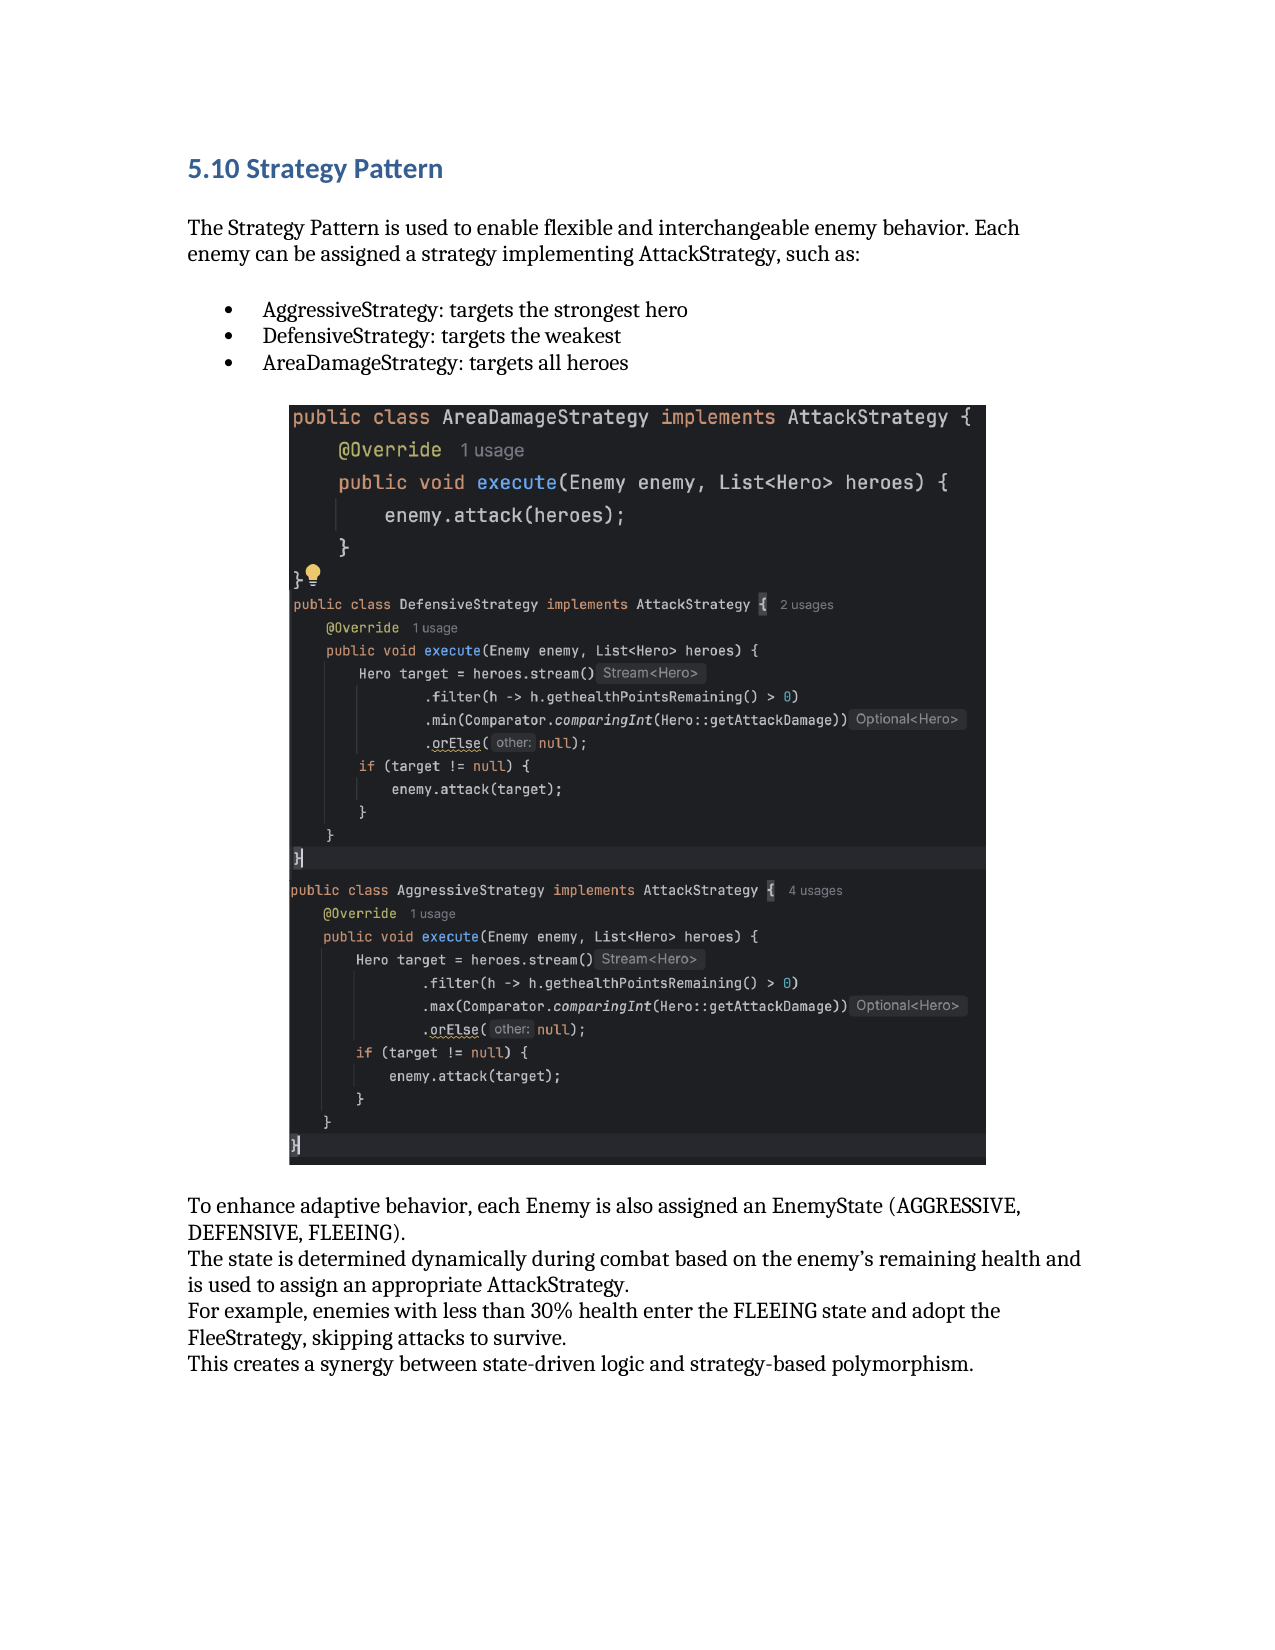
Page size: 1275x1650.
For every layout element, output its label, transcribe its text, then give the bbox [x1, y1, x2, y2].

text To enhance adaptive behavior, each Enemy is also assigned an EnemyState (AGGRESSIVE, DEFENSIVE, FLEEING). The state is determined dynamically during combat based on the enemy’s remaining health and is used to assign an appropriate AttackStrategy. For example, enemies with less than 30% health enter the FLEEING state and adopt the FleeStrategy, skipping attacks to survive. This creates a synergy between state-driven logic and strategy-based polymorphism. [187, 1193, 1087, 1377]
list DefensiveStrategy: targets the weakest [225, 323, 1087, 349]
picture [289, 405, 986, 1165]
subtitle 5.10 Strategy Pattern [187, 150, 1087, 186]
list AreaDamageStrategy: targets all heroes [225, 349, 1087, 376]
text The Strategy Pattern is used to enable flexible and interchangeable enemy behavior. Each enemy can be assigned a strategy implementing AttackStrategy, such as: [187, 215, 1087, 267]
list AggressiveStrategy: targets the strongest hero [225, 297, 1087, 323]
